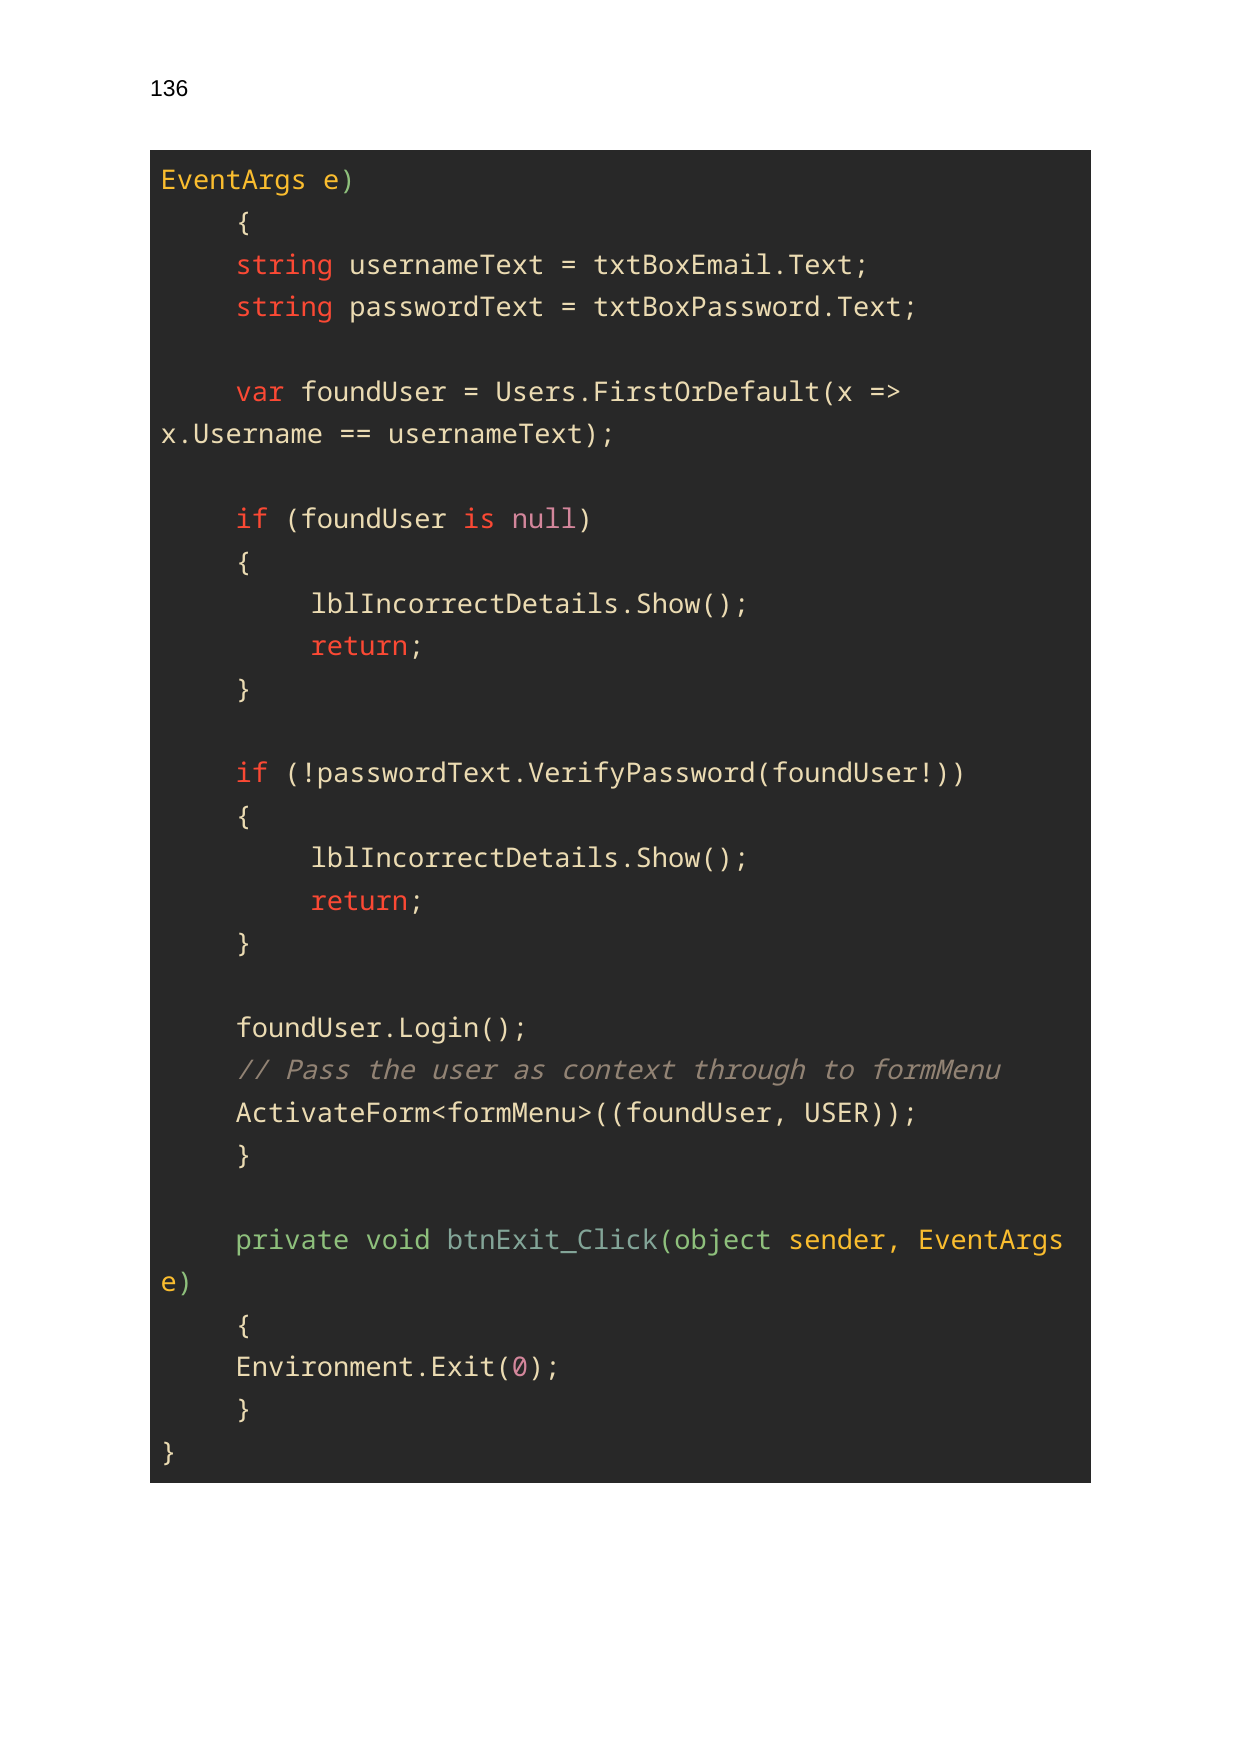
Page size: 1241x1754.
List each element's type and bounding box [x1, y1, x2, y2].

table_header [150, 150, 1091, 1483]
